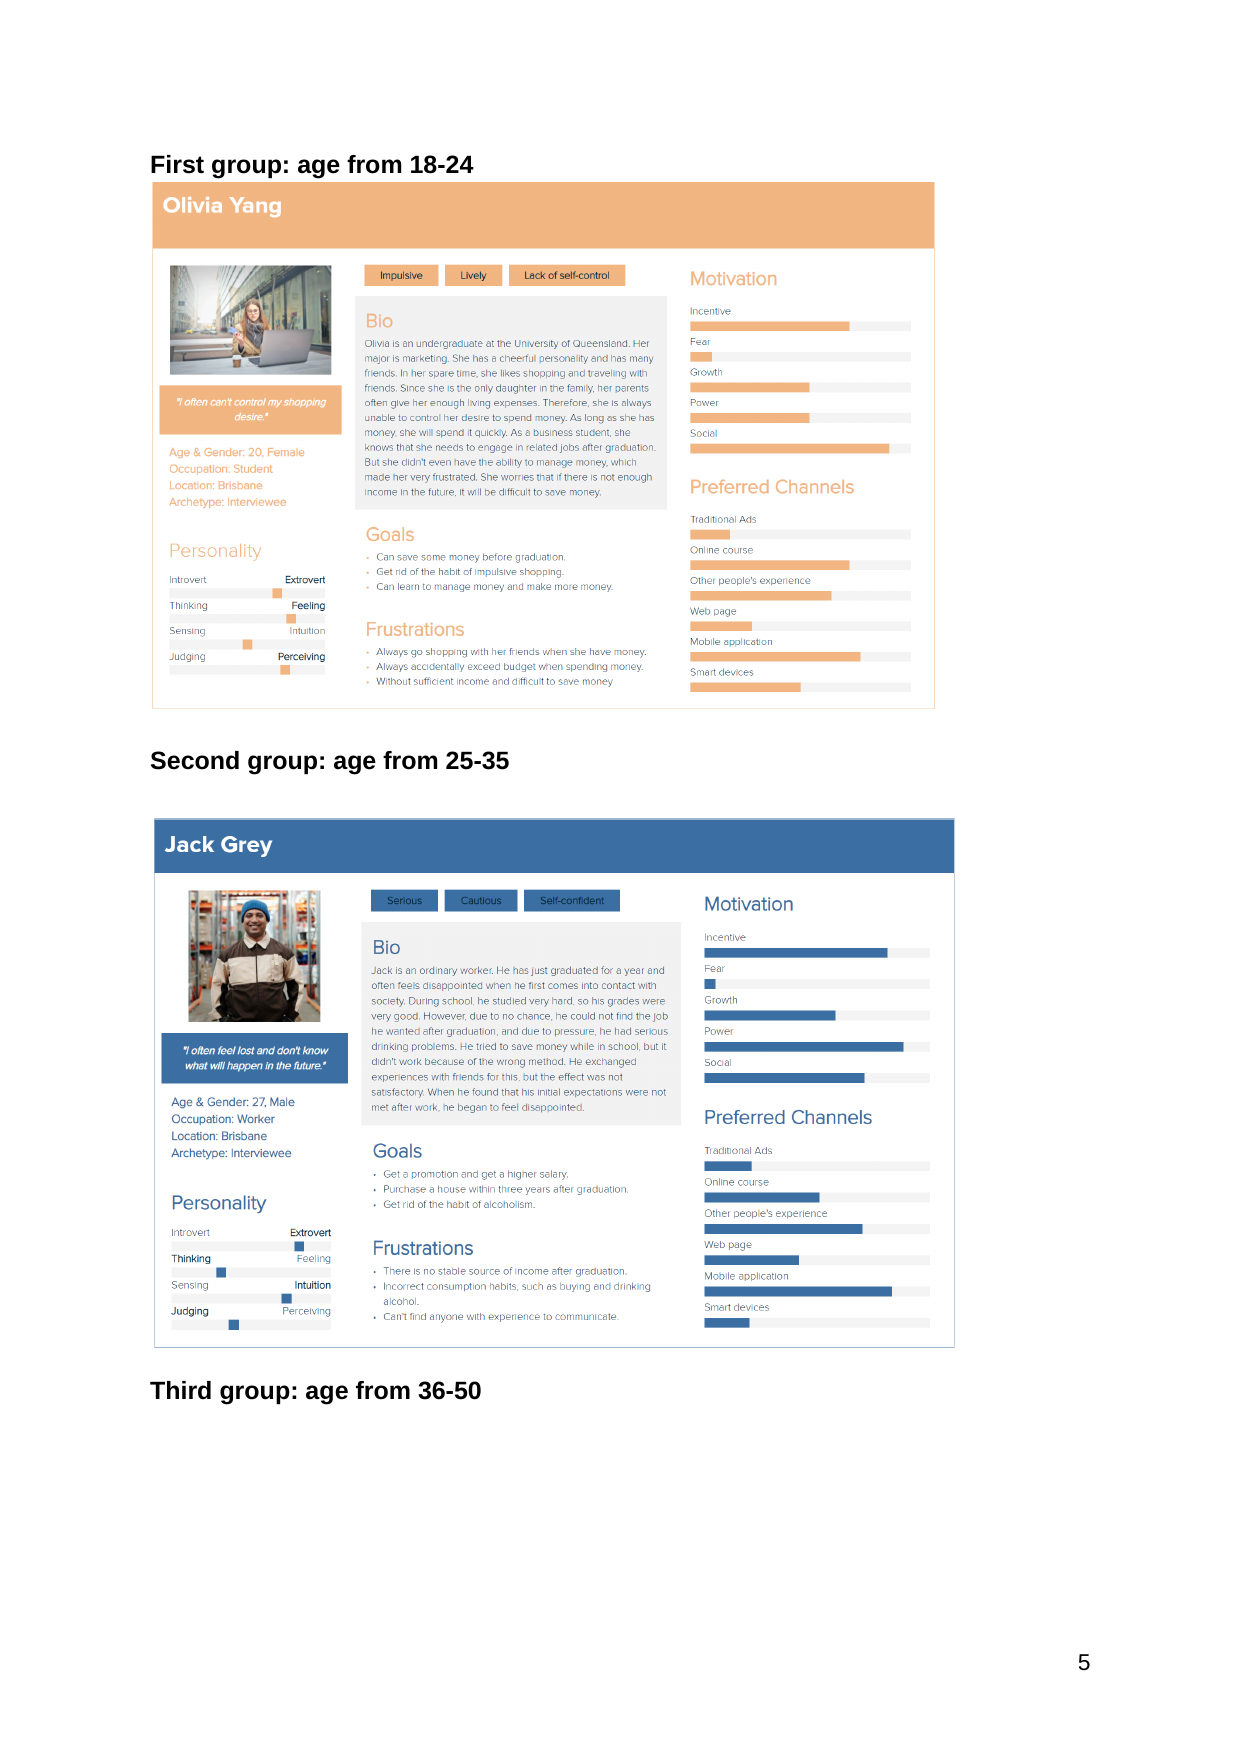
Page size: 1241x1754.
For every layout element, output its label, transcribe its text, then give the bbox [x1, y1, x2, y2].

text Second group: age from 25-35 [150, 746, 1090, 774]
picture [150, 182, 937, 709]
picture [150, 818, 959, 1349]
